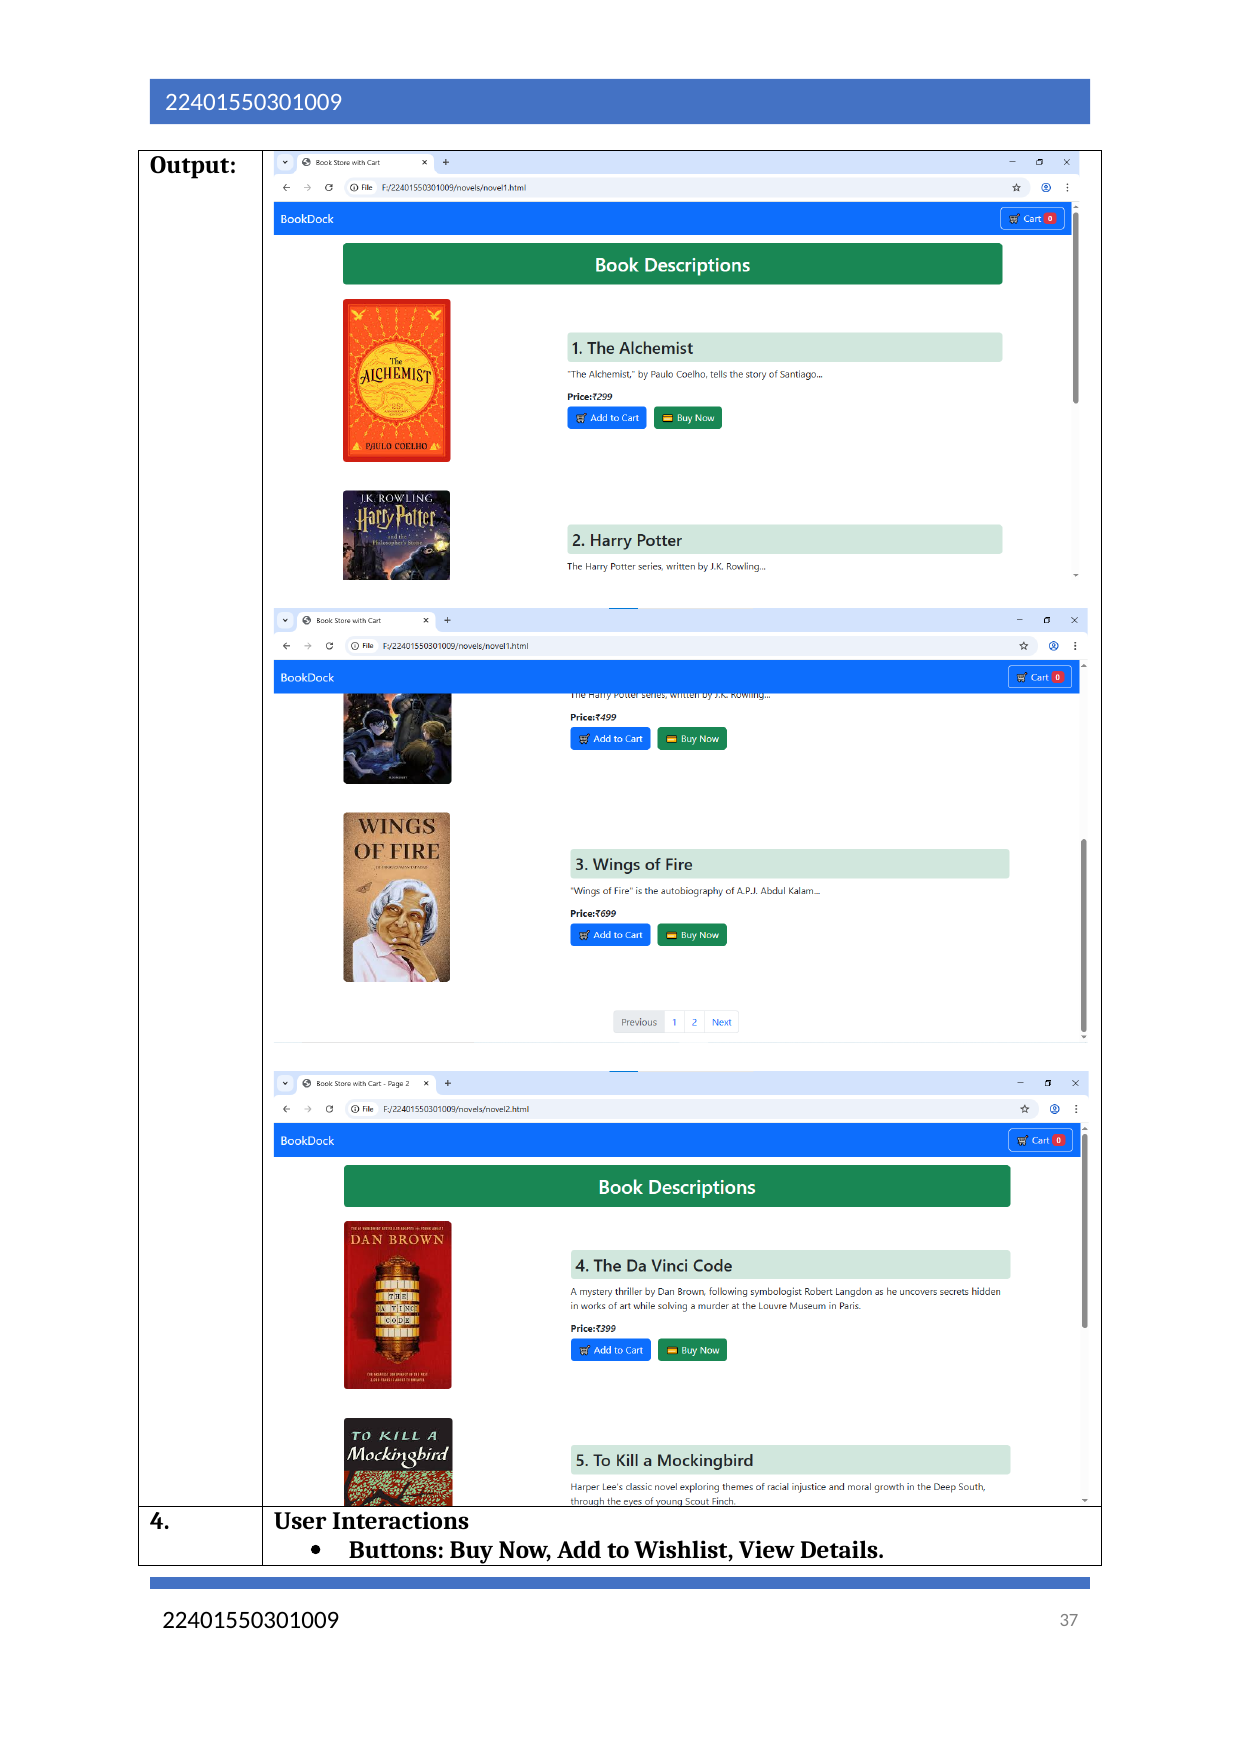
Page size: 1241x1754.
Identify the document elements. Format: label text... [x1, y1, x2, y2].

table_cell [263, 1507, 1101, 1564]
table_cell 4. [139, 1507, 262, 1564]
table_cell [263, 151, 1101, 1506]
table_cell Output: [139, 151, 262, 1506]
picture [273, 1071, 1089, 1506]
picture [273, 608, 1088, 1043]
picture [273, 151, 1080, 580]
